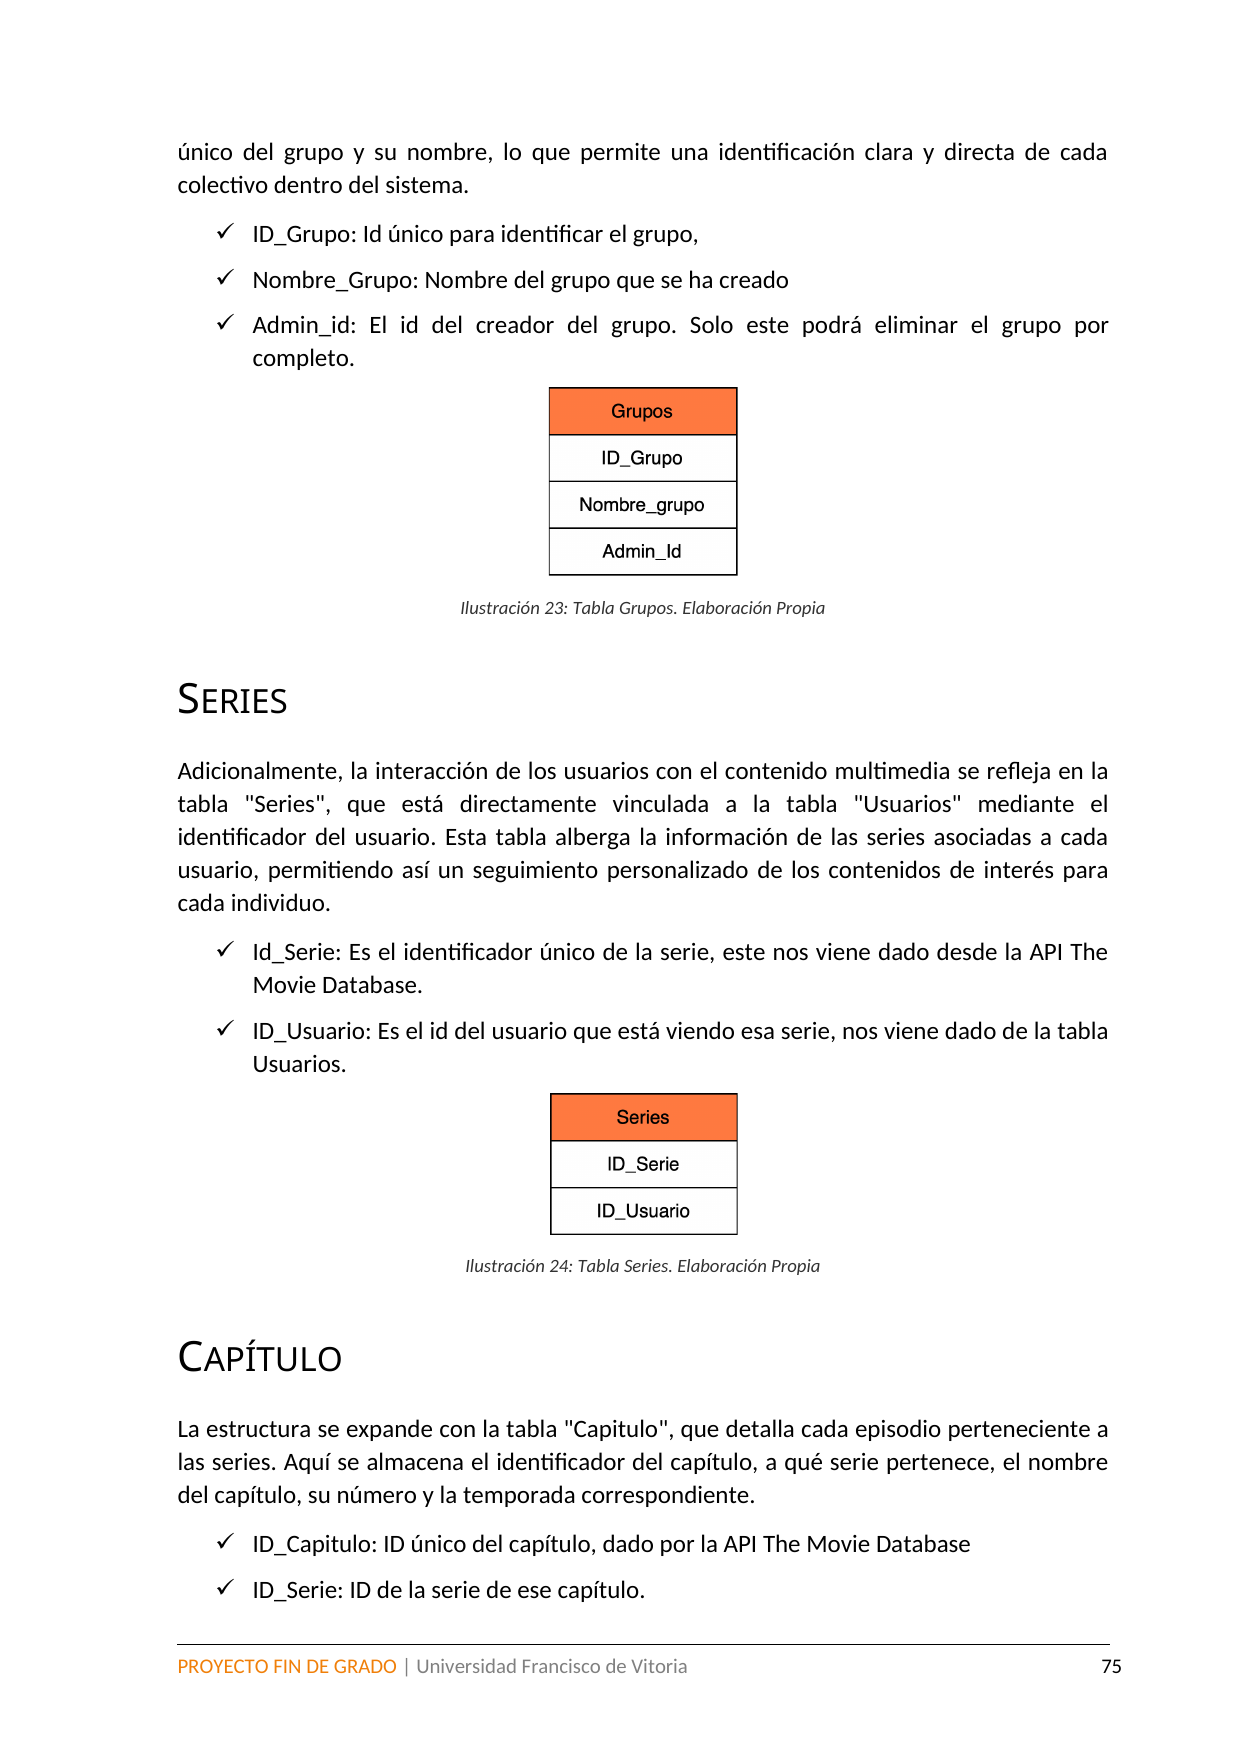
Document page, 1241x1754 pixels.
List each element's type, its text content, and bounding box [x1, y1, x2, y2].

text Adicionalmente, la interacción de los usuarios con el contenido multimedia se refleja en la tabla "Series", que está directamente vinculada a la tabla "Usuarios" mediante el identificador del usuario. Esta tabla alberga la información de las series asociadas a cada usuario, permitiendo así un seguimiento personalizado de los contenidos de interés para cada individuo. [177, 755, 1110, 917]
text Ilustración 24: Tabla Series. Elaboración Propia [177, 1254, 1110, 1277]
text Ilustración 23: Tabla Grupos. Elaboración Propia [177, 596, 1110, 619]
subtitle Capítulo [177, 1327, 1110, 1384]
list Id_Serie: Es el identificador único de la serie, este nos viene dado desde la API The Movie Database. [215, 937, 1110, 1000]
list Nombre_Grupo: Nombre del grupo que se ha creado [215, 264, 1110, 294]
text La estructura se expande con la tabla "Capitulo", que detalla cada episodio perteneciente a las series. Aquí se almacena el identificador del capítulo, a qué serie pertenece, el nombre del capítulo, su número y la temporada correspondiente. [177, 1413, 1110, 1509]
picture [550, 1093, 738, 1235]
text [177, 136, 1110, 199]
list ID_Capitulo: ID único del capítulo, dado por la API The Movie Database [215, 1528, 1110, 1559]
subtitle Series [177, 669, 1110, 726]
list ID_Serie: ID de la serie de ese capítulo. [215, 1574, 1110, 1604]
picture [548, 387, 739, 577]
list ID_Grupo: Id único para identificar el grupo, [215, 218, 1110, 249]
list ID_Usuario: Es el id del usuario que está viendo esa serie, nos viene dado de la tabla Usuarios. [215, 1015, 1110, 1078]
list Admin_id: El id del creador del grupo. Solo este podrá eliminar el grupo por completo. [215, 309, 1110, 373]
